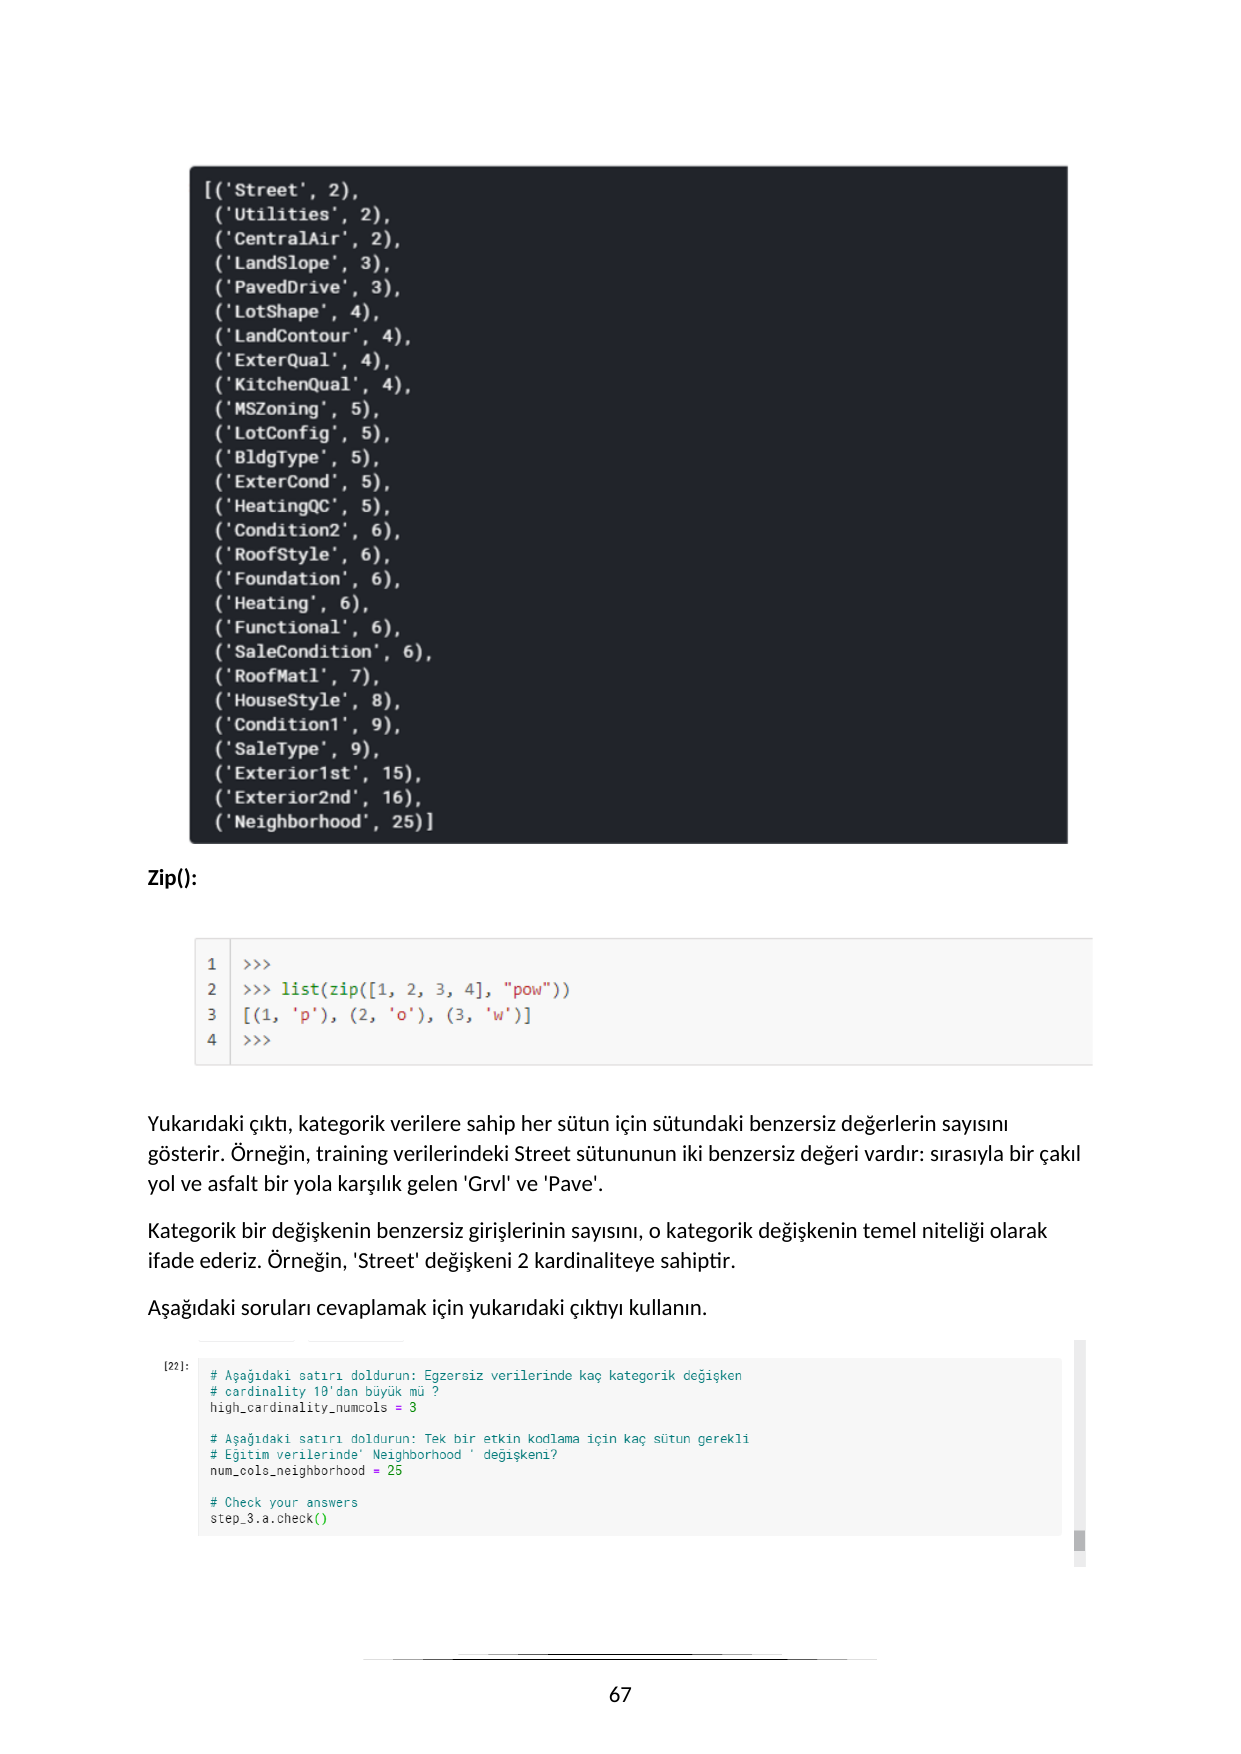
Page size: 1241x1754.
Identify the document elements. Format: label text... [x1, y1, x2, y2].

text Aşağıdaki soruları cevaplamak için yukarıdaki çıktıyı kullanın. [148, 1293, 1093, 1321]
picture [147, 909, 1093, 1091]
picture [147, 147, 1093, 844]
picture [147, 1340, 1093, 1567]
text Kategorik bir değişkenin benzersiz girişlerinin sayısını, o kategorik değişkenin temel niteliği olarak ifade ederiz. Örneğin, 'Street' değişkeni 2 kardinaliteye sahiptir. [148, 1216, 1093, 1274]
text Zip(): [148, 863, 1093, 891]
text Yukarıdaki çıktı, kategorik verilere sahip her sütun için sütundaki benzersiz değerlerin sayısını gösterir. Örneğin, training verilerindeki Street sütununun iki benzersiz değeri vardır: sırasıyla bir çakıl yol ve asfalt bir yola karşılık gelen 'Grvl' ve 'Pave'. [148, 1109, 1093, 1197]
